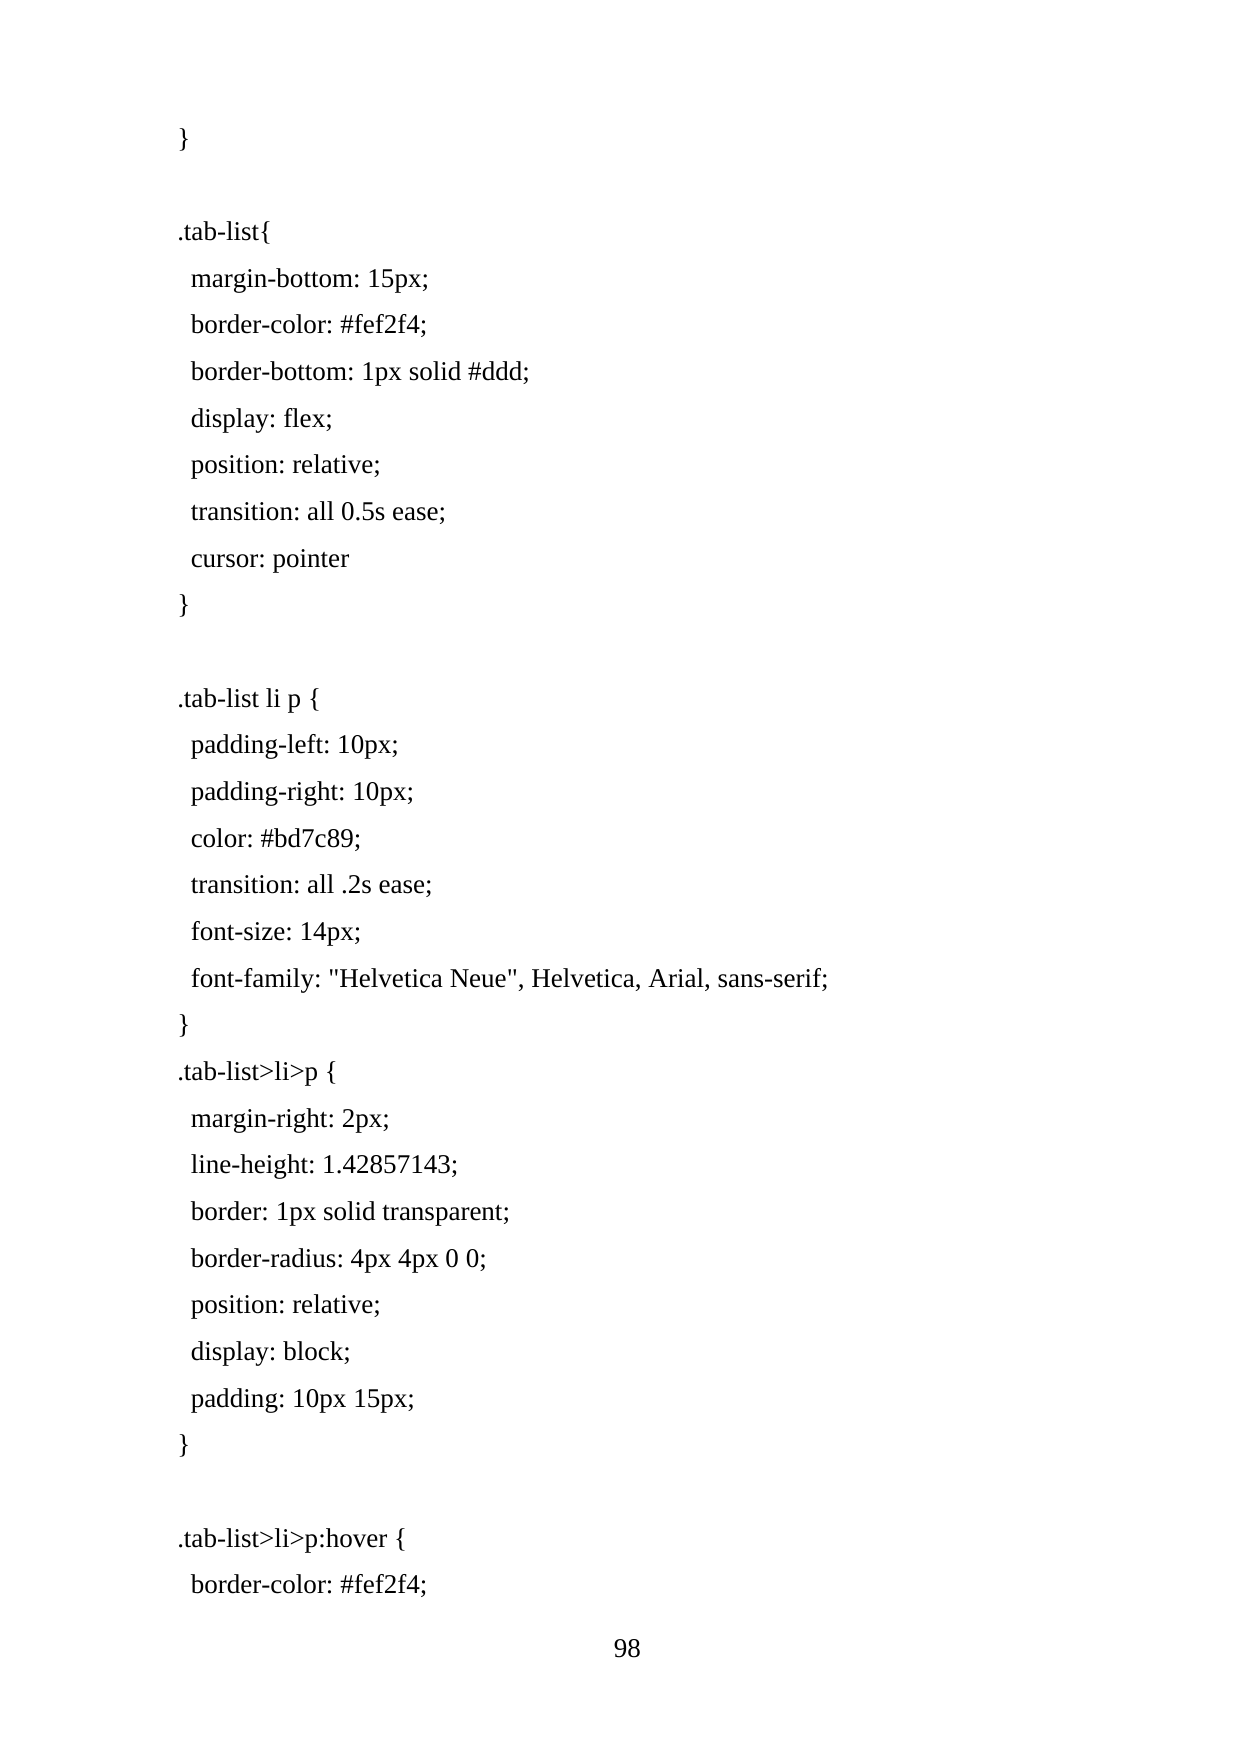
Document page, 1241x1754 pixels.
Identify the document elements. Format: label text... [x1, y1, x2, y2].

text transition: all 0.5s ease; [177, 495, 1122, 526]
text cursor: pointer [177, 542, 1122, 573]
text } [177, 588, 1122, 619]
text .tab-list>li>p:hover { [177, 1522, 1122, 1553]
text padding-left: 10px; [177, 728, 1122, 759]
text border-color: #fef2f4; [177, 308, 1122, 339]
text font-size: 14px; [177, 915, 1122, 946]
text } [177, 122, 1122, 153]
text .tab-list>li>p { [177, 1055, 1122, 1086]
text .tab-list{ [177, 215, 1122, 246]
text margin-right: 2px; [177, 1102, 1122, 1133]
text padding: 10px 15px; [177, 1382, 1122, 1413]
text font-family: "Helvetica Neue", Helvetica, Arial, sans-serif; [177, 962, 1122, 993]
text position: relative; [177, 1288, 1122, 1319]
text } [177, 1428, 1122, 1459]
text color: #bd7c89; [177, 822, 1122, 853]
text padding-right: 10px; [177, 775, 1122, 806]
text transition: all .2s ease; [177, 868, 1122, 899]
text .tab-list li p { [177, 682, 1122, 713]
text position: relative; [177, 448, 1122, 479]
text display: flex; [177, 402, 1122, 433]
text line-height: 1.42857143; [177, 1148, 1122, 1179]
text display: block; [177, 1335, 1122, 1366]
text border-radius: 4px 4px 0 0; [177, 1242, 1122, 1273]
text margin-bottom: 15px; [177, 262, 1122, 293]
text border-color: #fef2f4; [177, 1568, 1122, 1599]
text } [177, 1008, 1122, 1039]
text border: 1px solid transparent; [177, 1195, 1122, 1226]
text border-bottom: 1px solid #ddd; [177, 355, 1122, 386]
